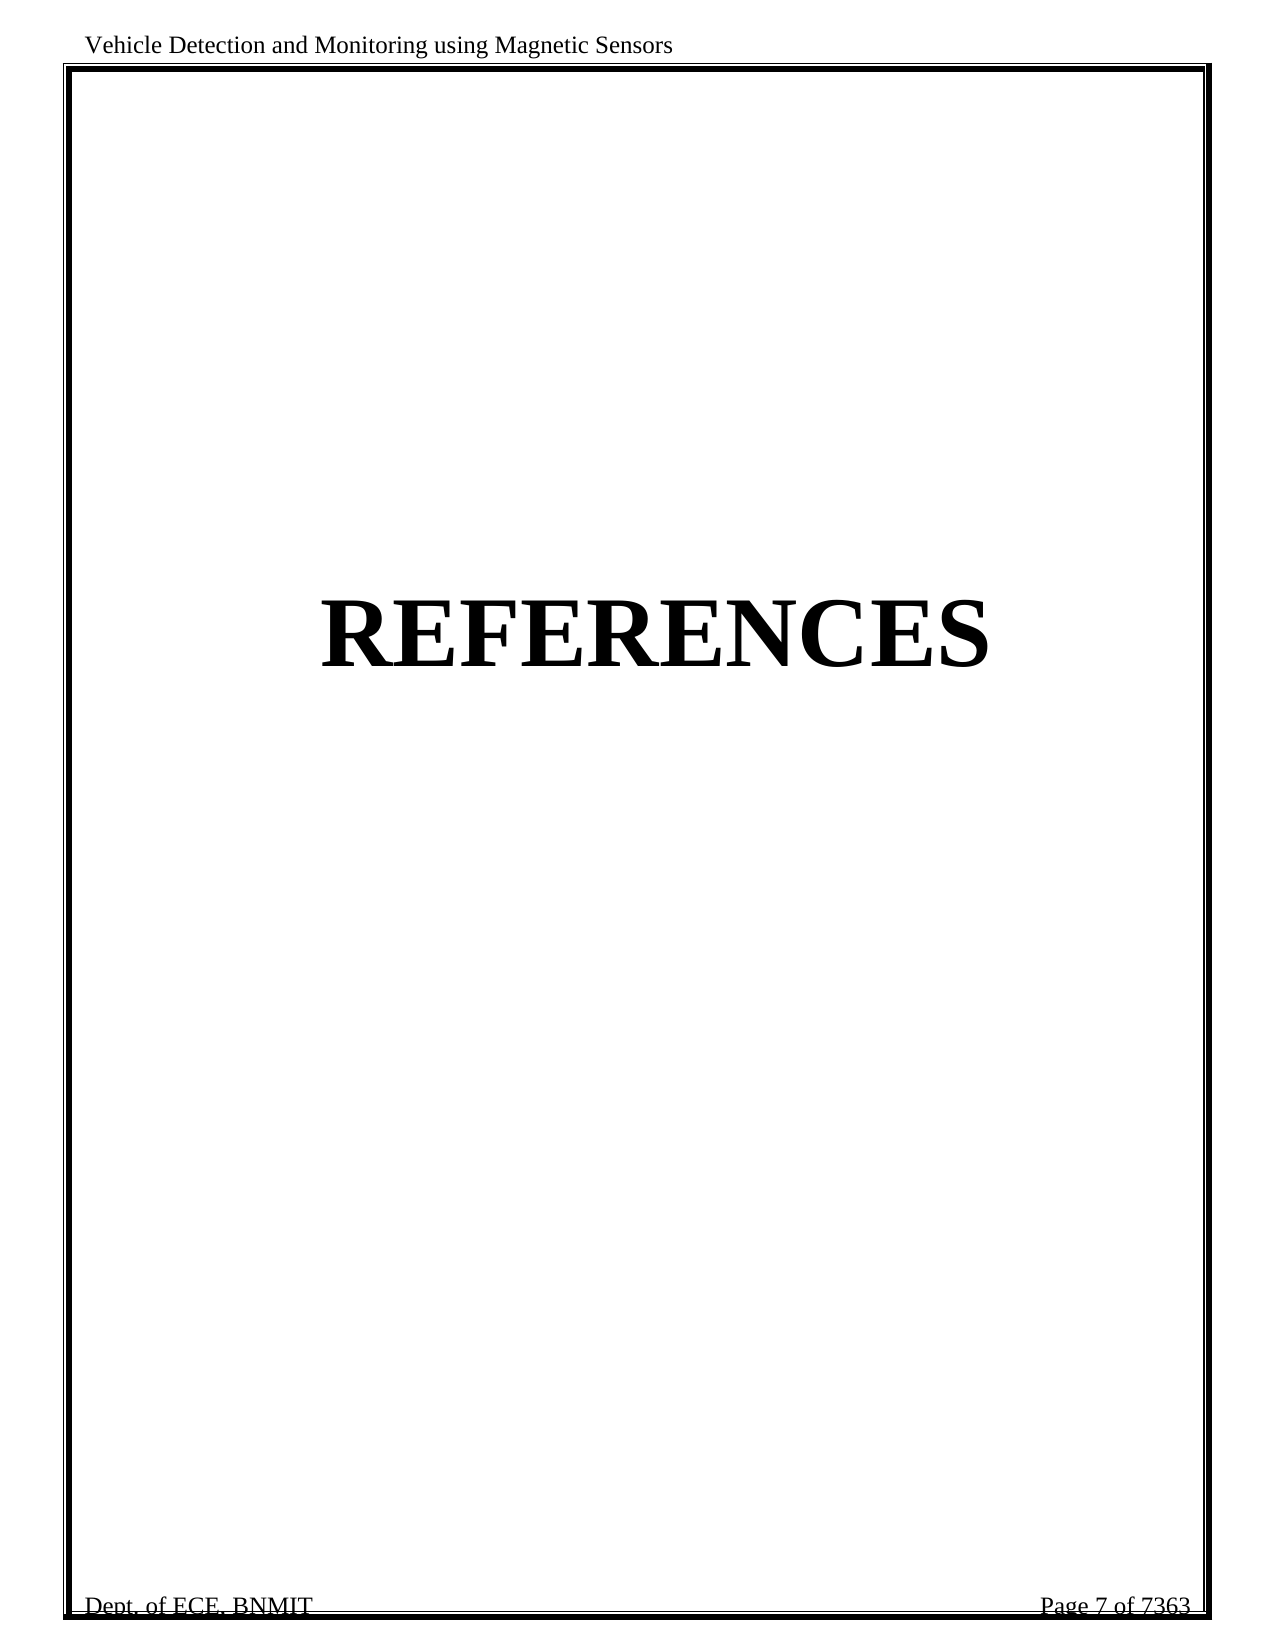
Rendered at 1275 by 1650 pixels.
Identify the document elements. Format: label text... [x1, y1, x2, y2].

list REFERENCES [159, 572, 1153, 687]
